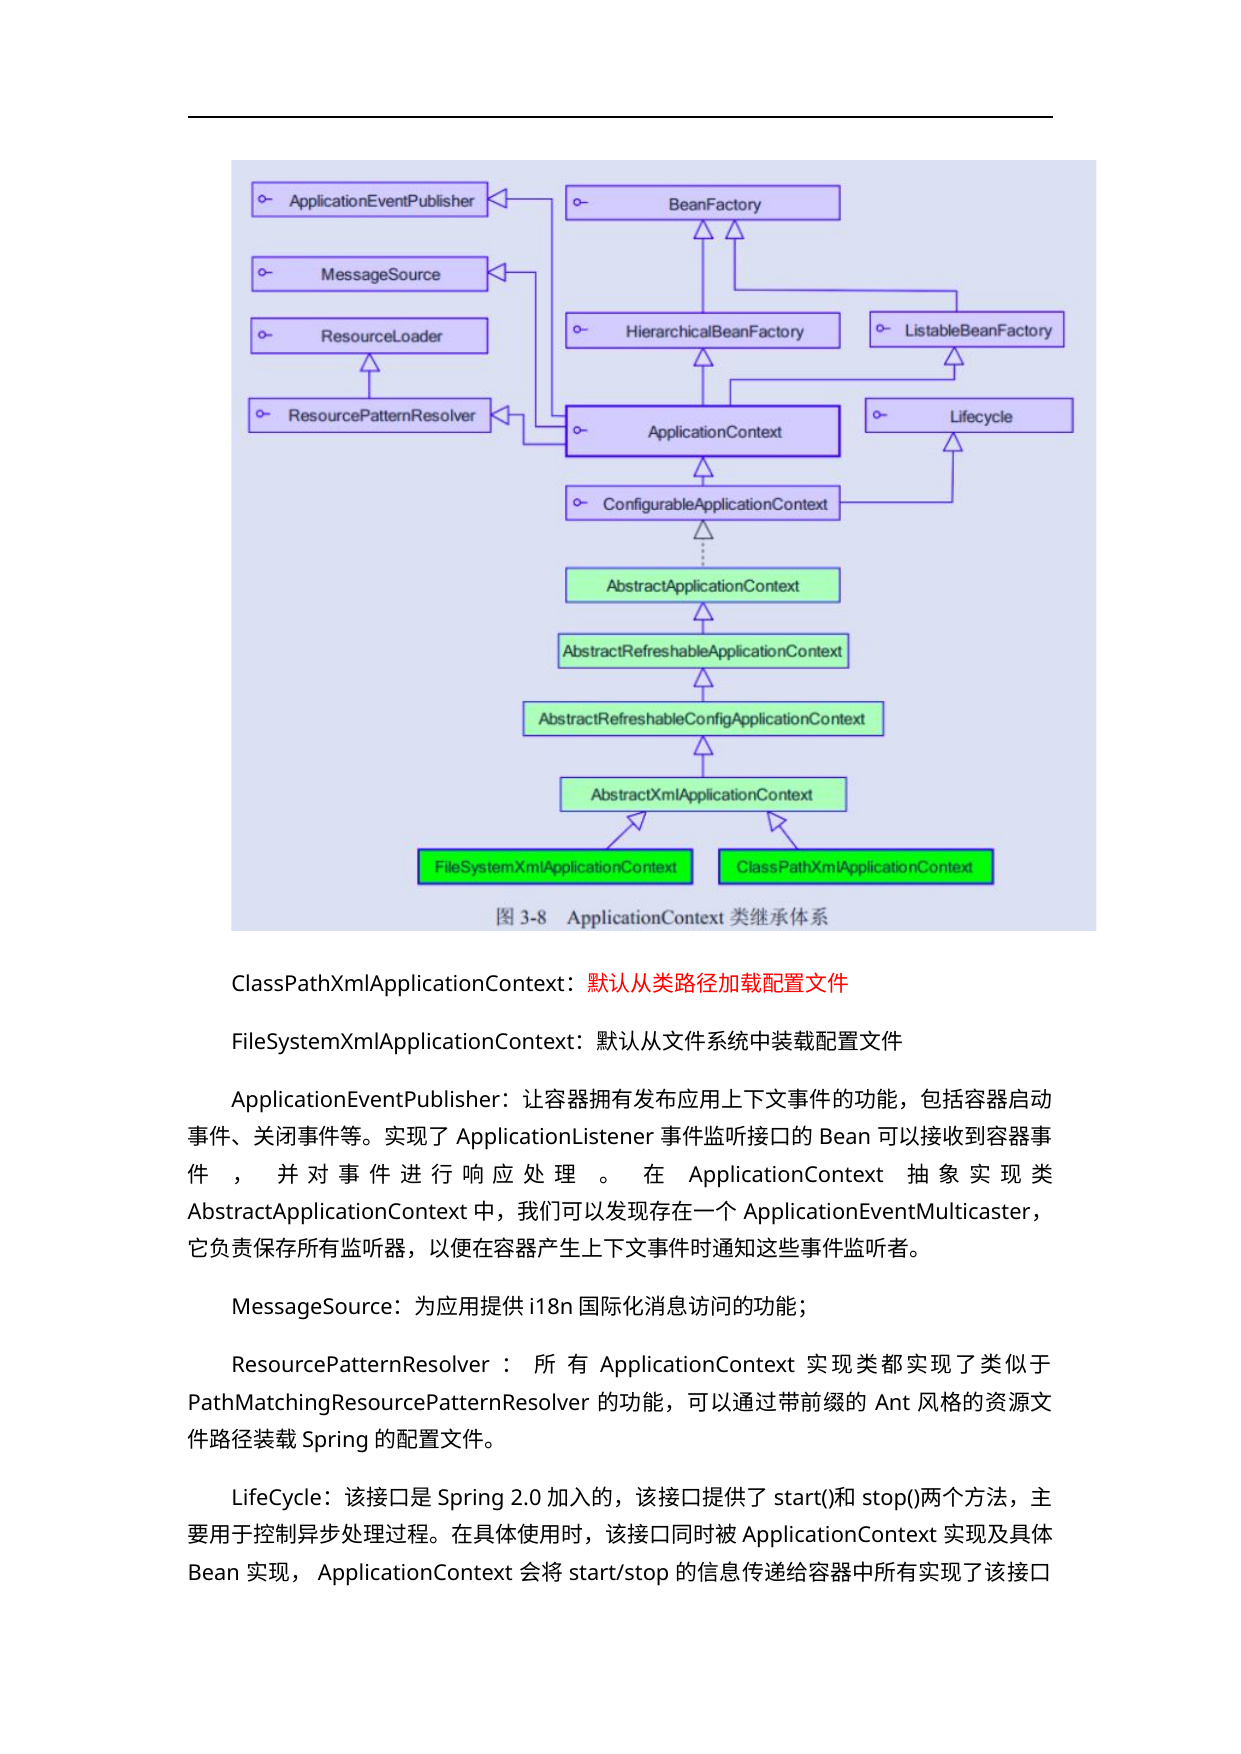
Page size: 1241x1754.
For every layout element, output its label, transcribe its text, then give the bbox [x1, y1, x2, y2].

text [187, 1479, 1053, 1587]
text ClassPathXmlApplicationContext：默认从类路径加载配置文件 [187, 966, 1053, 998]
text ResourcePatternResolver ： 所 有 ApplicationContext 实现类都实现了类似于PathMatchingResourcePatternResolver 的功能，可以通过带前缀的 Ant 风格的资源文件路径装载 Spring 的配置文件。 [187, 1347, 1053, 1454]
text MessageSource：为应用提供 i18n 国际化消息访问的功能； [187, 1289, 1053, 1321]
text ApplicationEventPublisher：让容器拥有发布应用上下文事件的功能，包括容器启动事件、关闭事件等。实现了 ApplicationListener 事件监听接口的 Bean 可以接收到容器事件 ， 并对事件进行响应处理 。 在 ApplicationContext 抽象实现类AbstractApplicationContext 中，我们可以发现存在一个 ApplicationEventMulticaster，它负责保存所有监听器，以便在容器产生上下文事件时通知这些事件监听者。 [187, 1082, 1053, 1263]
text FileSystemXmlApplicationContext：默认从文件系统中装载配置文件 [187, 1024, 1053, 1056]
picture [231, 160, 1097, 931]
